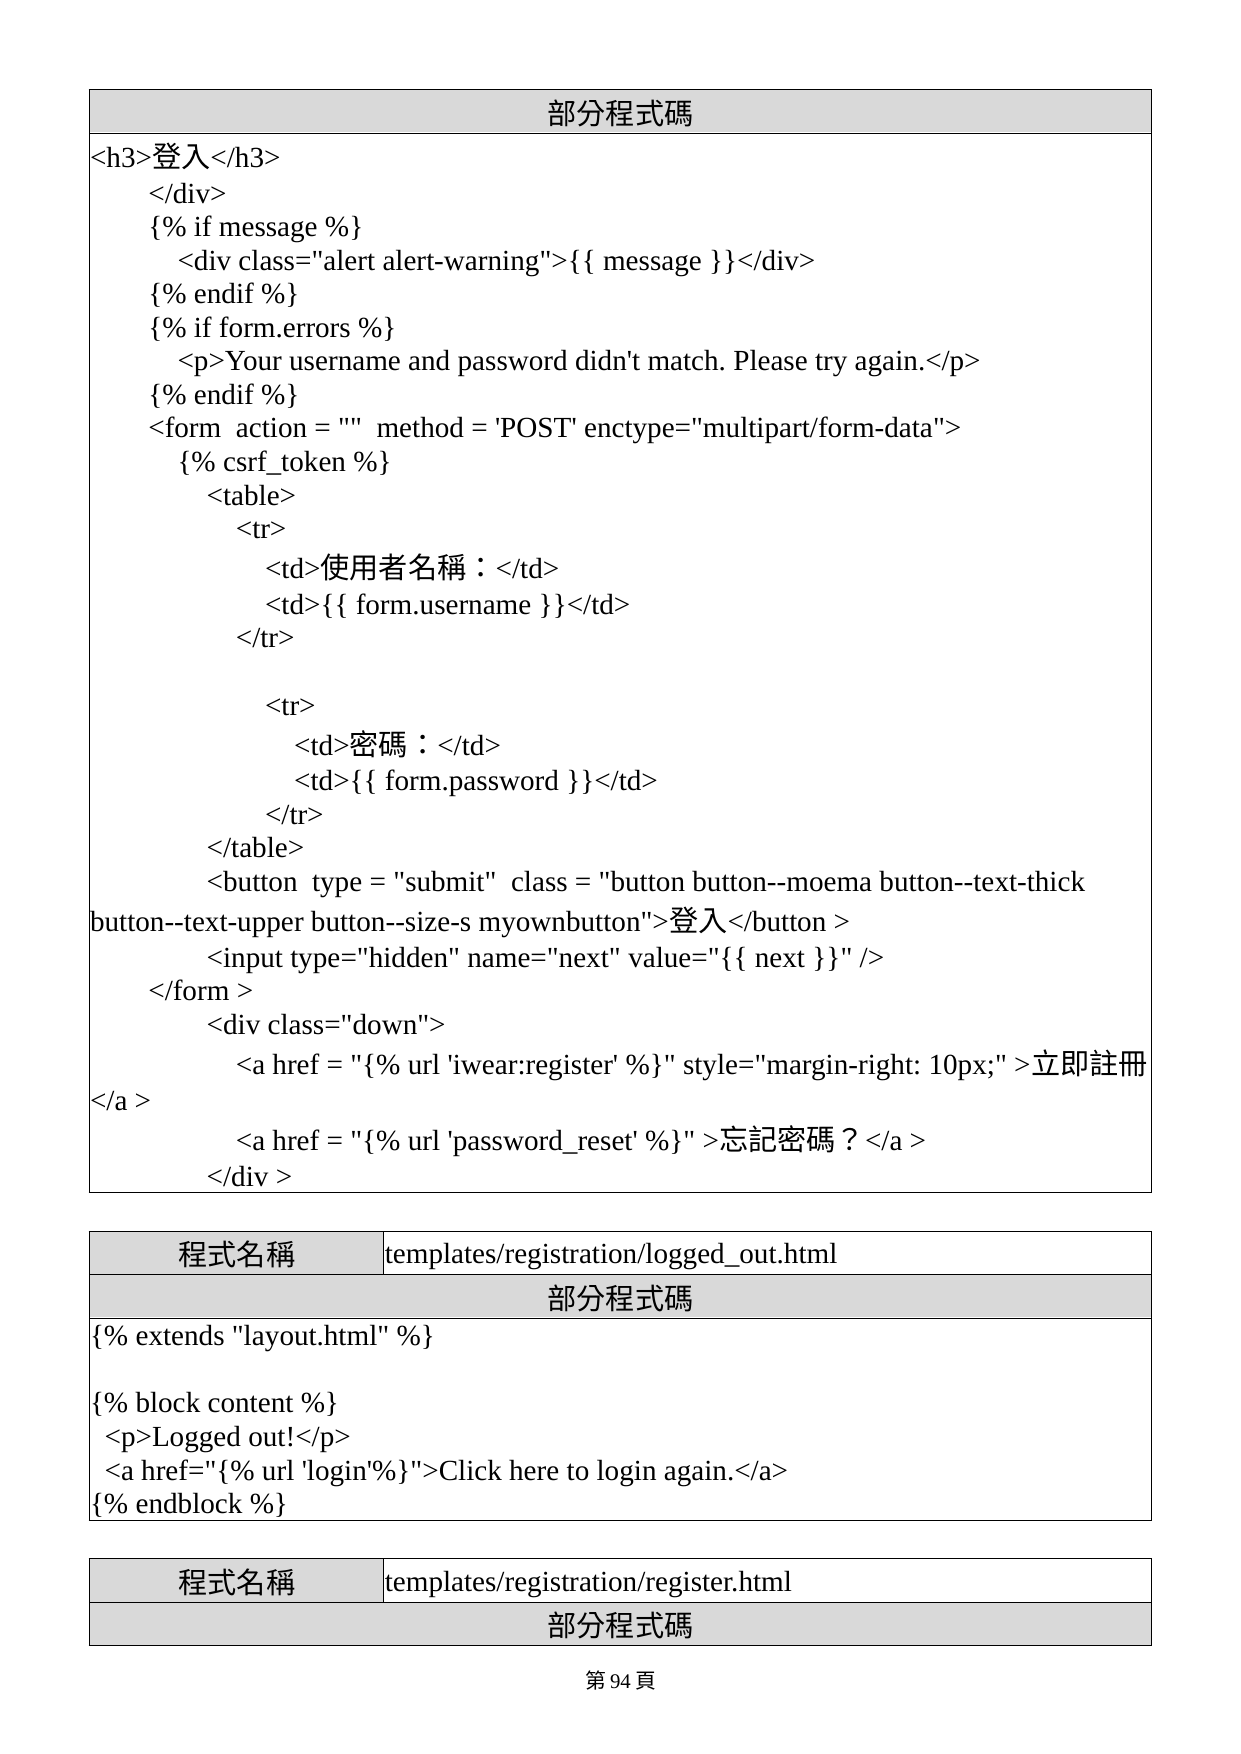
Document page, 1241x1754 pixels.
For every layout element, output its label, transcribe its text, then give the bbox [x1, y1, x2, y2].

table_cell 部分程式碼 [90, 1275, 1151, 1317]
table_header 程式名稱 [90, 1559, 383, 1602]
table_cell 部分程式碼 [90, 1603, 1151, 1645]
table_cell {% extends "layout.html" %} {% block content %} <p>Logged out!</p> <a href="{% url 'login'%}">Click here to login again.</a> {% endblock %} [90, 1319, 1151, 1520]
table_header 程式名稱 [90, 1232, 383, 1274]
table_cell <h3>登入</h3> </div> {% if message %} <div class="alert alert-warning">{{ message }}</div> {% endif %} {% if form.errors %} <p>Your username and password didn't match. Please try again.</p> {% endif %} <form action = "" method = 'POST' enctype="multipart/form-data"> {% csrf_token %} <table> <tr> <td>使用者名稱：</td> <td>{{ form.username }}</td> </tr> <tr> <td>密碼：</td> <td>{{ form.password }}</td> </tr> </table> <button type = "submit" class = "button button--moema button--text-thick button--text-upper button--size-s myownbutton">登入</button > <input type="hidden" name="next" value="{{ next }}" /> </form > <div class="down"> <a href = "{% url 'iwear:register' %}" style="margin-right: 10px;" >立即註冊</a > <a href = "{% url 'password_reset' %}" >忘記密碼？</a > </div > [90, 134, 1151, 1192]
table_header templates/registration/logged_out.html [384, 1232, 1151, 1274]
table_header templates/registration/register.html [384, 1559, 1151, 1602]
table_cell 部分程式碼 [90, 90, 1151, 132]
